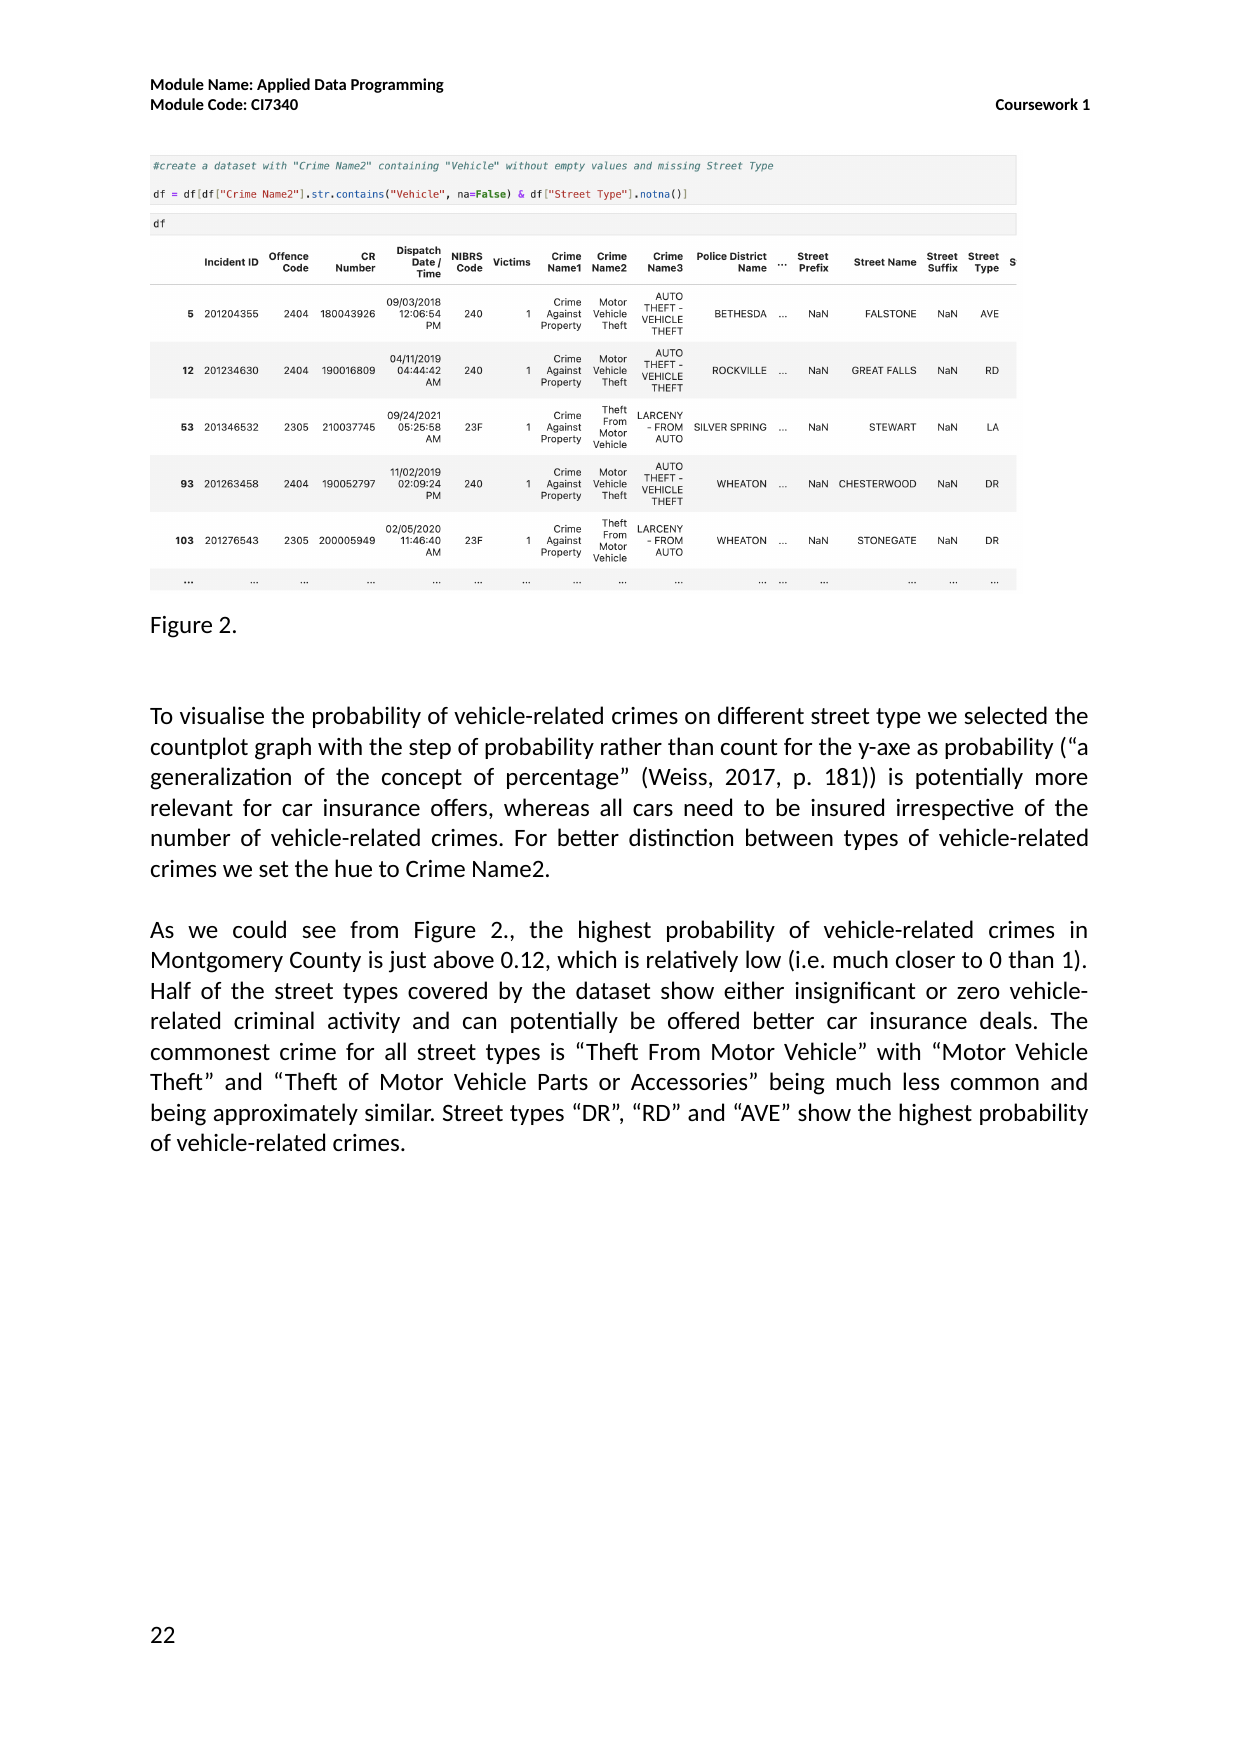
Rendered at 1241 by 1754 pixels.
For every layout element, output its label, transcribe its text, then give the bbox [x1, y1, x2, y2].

text To visualise the probability of vehicle-related crimes on different street type we selected the countplot graph with the step of probability rather than count for the y-axe as probability (“a generalization of the concept of percentage” (Weiss, 2017, p. 181)) is potentially more relevant for car insurance offers, whereas all cars need to be insured irrespective of the number of vehicle-related crimes. For better distinction between types of vehicle-related crimes we set the hue to Crime Name2. [150, 700, 1090, 883]
text Figure 2. [150, 609, 1090, 639]
picture [150, 150, 1024, 594]
text As we could see from Figure 2., the highest probability of vehicle-related crimes in Montgomery County is just above 0.12, which is relatively low (i.e. much closer to 0 than 1). Half of the street types covered by the dataset show either insignificant or zero vehicle-related criminal activity and can potentially be offered better car insurance deals. The commonest crime for all street types is “Theft From Motor Vehicle” with “Motor Vehicle Theft” and “Theft of Motor Vehicle Parts or Accessories” being much less common and being approximately similar. Street types “DR”, “RD” and “AVE” show the highest probability of vehicle-related crimes. [150, 914, 1090, 1158]
